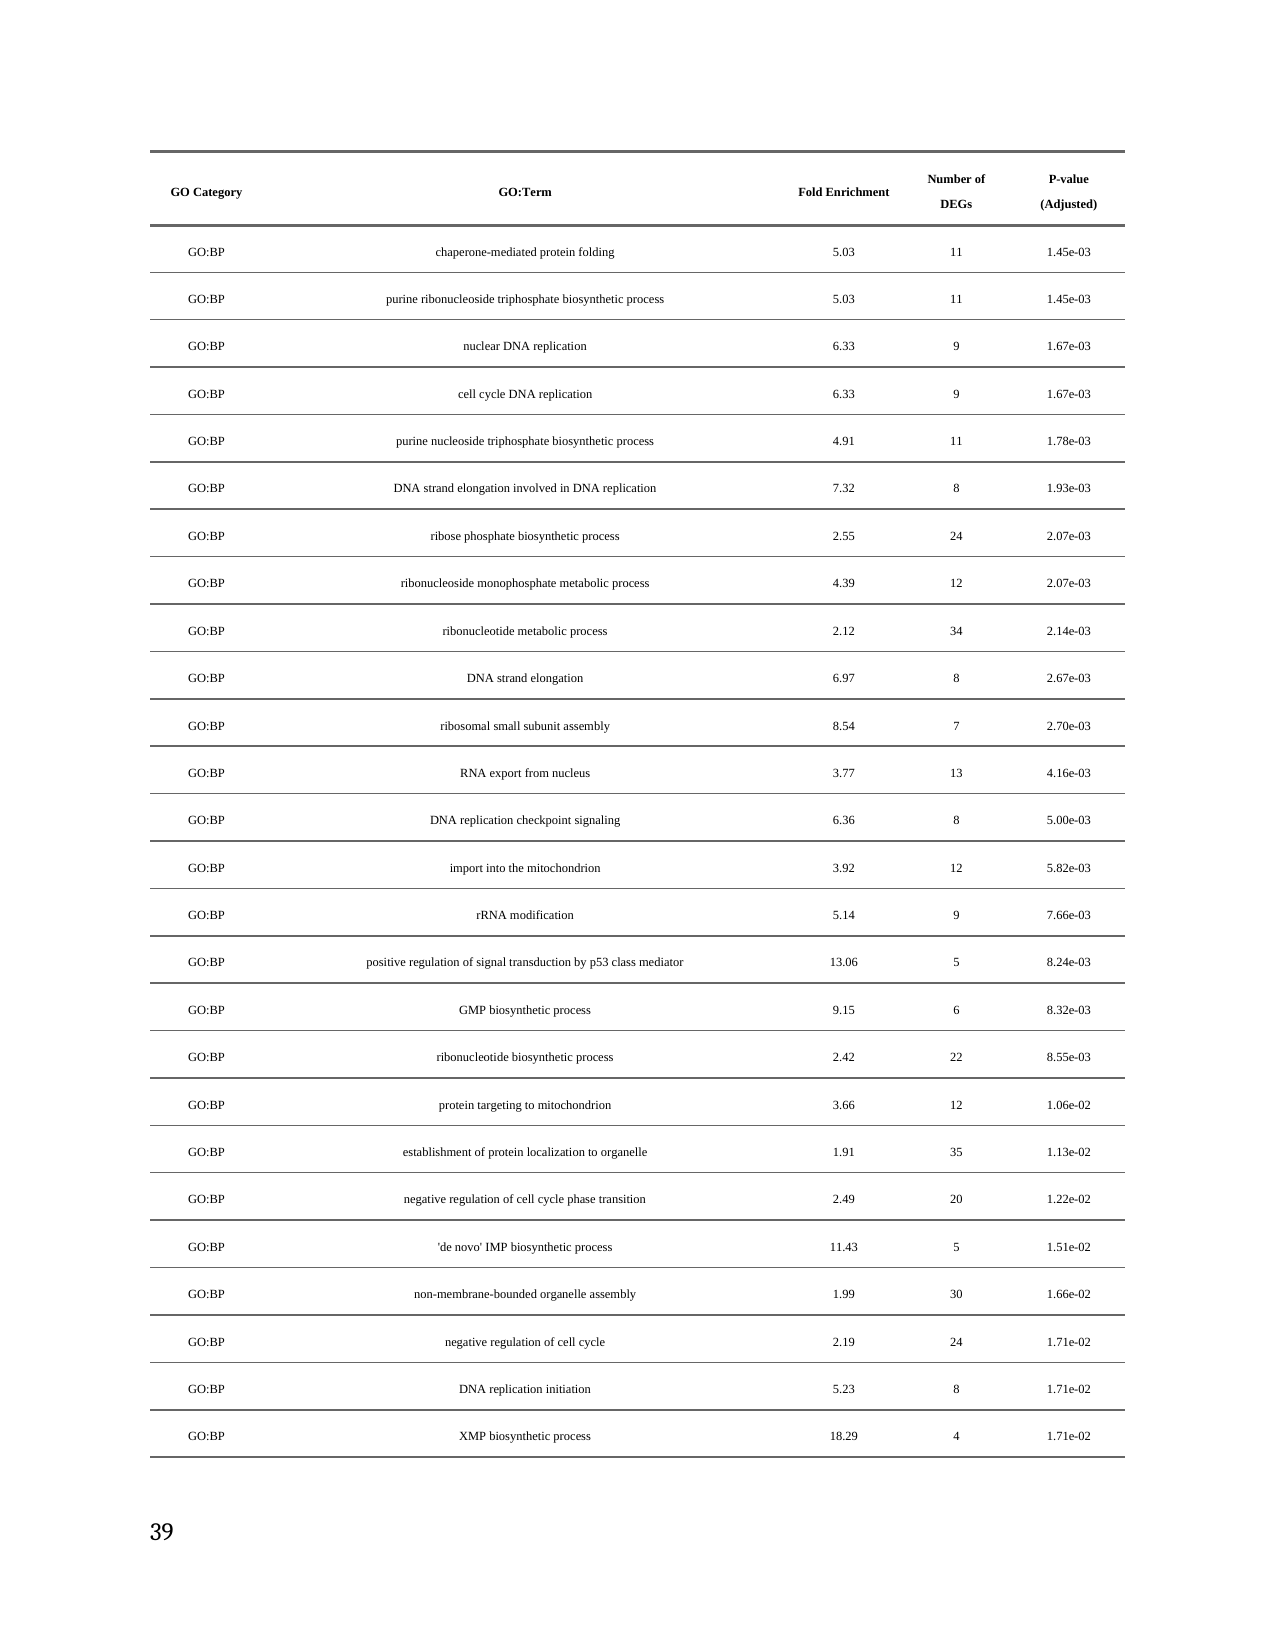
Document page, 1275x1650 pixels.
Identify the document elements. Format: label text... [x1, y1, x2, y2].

table_cell 5.23 [788, 1363, 900, 1409]
table_cell 5.82e-03 [1013, 842, 1125, 887]
table_cell 8 [900, 463, 1012, 508]
table_cell 1.67e-03 [1013, 320, 1125, 366]
table_cell 2.55 [788, 510, 900, 556]
table_cell cell cycle DNA replication [263, 368, 787, 413]
table_cell GO:BP [150, 605, 262, 651]
table_cell 9 [900, 889, 1012, 935]
table_cell 5.03 [788, 273, 900, 319]
table_cell GO:BP [150, 1316, 262, 1361]
table_cell GO:BP [150, 794, 262, 840]
table_cell 7.66e-03 [1013, 889, 1125, 935]
table_cell 6.97 [788, 652, 900, 698]
table_cell RNA export from nucleus [263, 747, 787, 793]
table_cell GO:BP [150, 1411, 262, 1456]
table_header Fold Enrichment [788, 153, 900, 224]
table_cell purine ribonucleoside triphosphate biosynthetic process [263, 273, 787, 319]
table_cell 5.14 [788, 889, 900, 935]
table_cell 2.67e-03 [1013, 652, 1125, 698]
table_cell ribonucleotide biosynthetic process [263, 1031, 787, 1077]
table_cell GO:BP [150, 1221, 262, 1267]
table_cell GO:BP [150, 1126, 262, 1172]
table_cell import into the mitochondrion [263, 842, 787, 887]
table_cell 1.45e-03 [1013, 273, 1125, 319]
table_cell 2.70e-03 [1013, 700, 1125, 745]
table_cell 4.16e-03 [1013, 747, 1125, 793]
table_cell 9 [900, 320, 1012, 366]
table_cell 24 [900, 510, 1012, 556]
table_cell ribosomal small subunit assembly [263, 700, 787, 745]
table_cell 1.45e-03 [1013, 227, 1125, 271]
table_cell DNA strand elongation involved in DNA replication [263, 463, 787, 508]
table_cell GO:BP [150, 842, 262, 887]
table_cell 30 [900, 1268, 1012, 1314]
table_header P-value (Adjusted) [1013, 153, 1125, 224]
table_cell 8.32e-03 [1013, 984, 1125, 1030]
table_cell 1.71e-02 [1013, 1363, 1125, 1409]
table_cell GO:BP [150, 510, 262, 556]
table_cell 1.78e-03 [1013, 415, 1125, 461]
table_cell 1.06e-02 [1013, 1079, 1125, 1124]
table_cell 1.66e-02 [1013, 1268, 1125, 1314]
table_cell 3.77 [788, 747, 900, 793]
table_cell 6.36 [788, 794, 900, 840]
table_cell GO:BP [150, 415, 262, 461]
table_cell establishment of protein localization to organelle [263, 1126, 787, 1172]
table_cell 4.39 [788, 557, 900, 603]
table_cell DNA strand elongation [263, 652, 787, 698]
table_cell GO:BP [150, 1173, 262, 1219]
table_cell 1.99 [788, 1268, 900, 1314]
table_cell 1.91 [788, 1126, 900, 1172]
table_cell 6 [900, 984, 1012, 1030]
table_cell 13.06 [788, 937, 900, 982]
table_cell 34 [900, 605, 1012, 651]
table_cell DNA replication initiation [263, 1363, 787, 1409]
table_cell positive regulation of signal transduction by p53 class mediator [263, 937, 787, 982]
table_cell rRNA modification [263, 889, 787, 935]
table_cell 12 [900, 1079, 1012, 1124]
table_cell 12 [900, 842, 1012, 887]
table_cell 11 [900, 415, 1012, 461]
table_cell 6.33 [788, 368, 900, 413]
table_cell ribonucleoside monophosphate metabolic process [263, 557, 787, 603]
table_cell 2.49 [788, 1173, 900, 1219]
table_cell 8.54 [788, 700, 900, 745]
table_cell 9.15 [788, 984, 900, 1030]
table_header GO:Term [263, 153, 787, 224]
table_cell 8 [900, 794, 1012, 840]
table_cell 6.33 [788, 320, 900, 366]
table_cell GO:BP [150, 1031, 262, 1077]
table_cell 7.32 [788, 463, 900, 508]
table_cell 8.55e-03 [1013, 1031, 1125, 1077]
table_cell GO:BP [150, 747, 262, 793]
table_cell GO:BP [150, 984, 262, 1030]
table_cell 9 [900, 368, 1012, 413]
table_cell 1.71e-02 [1013, 1411, 1125, 1456]
table_cell 2.07e-03 [1013, 557, 1125, 603]
table_cell GO:BP [150, 1363, 262, 1409]
table_cell 7 [900, 700, 1012, 745]
table_cell 8 [900, 1363, 1012, 1409]
table_cell chaperone-mediated protein folding [263, 227, 787, 271]
table_cell 3.66 [788, 1079, 900, 1124]
table_cell GO:BP [150, 368, 262, 413]
table_cell 5 [900, 937, 1012, 982]
table_cell 1.93e-03 [1013, 463, 1125, 508]
table_header Number of DEGs [900, 153, 1012, 224]
table_cell 4 [900, 1411, 1012, 1456]
table_cell 2.19 [788, 1316, 900, 1361]
table_cell GO:BP [150, 1268, 262, 1314]
table_cell 22 [900, 1031, 1012, 1077]
table_cell 4.91 [788, 415, 900, 461]
table_cell purine nucleoside triphosphate biosynthetic process [263, 415, 787, 461]
table_cell 2.07e-03 [1013, 510, 1125, 556]
table_cell 8 [900, 652, 1012, 698]
table_cell GO:BP [150, 320, 262, 366]
table_cell 8.24e-03 [1013, 937, 1125, 982]
table_cell negative regulation of cell cycle phase transition [263, 1173, 787, 1219]
table_cell 13 [900, 747, 1012, 793]
table_cell 1.13e-02 [1013, 1126, 1125, 1172]
table_cell non-membrane-bounded organelle assembly [263, 1268, 787, 1314]
table_cell GO:BP [150, 652, 262, 698]
table_cell 11 [900, 227, 1012, 271]
table_cell 24 [900, 1316, 1012, 1361]
table_cell 35 [900, 1126, 1012, 1172]
table_cell 18.29 [788, 1411, 900, 1456]
table_cell 11.43 [788, 1221, 900, 1267]
table_cell GO:BP [150, 273, 262, 319]
table_cell GMP biosynthetic process [263, 984, 787, 1030]
table_cell 20 [900, 1173, 1012, 1219]
table_cell GO:BP [150, 889, 262, 935]
table_cell 1.71e-02 [1013, 1316, 1125, 1361]
table_cell 3.92 [788, 842, 900, 887]
table_cell GO:BP [150, 227, 262, 271]
table_cell 2.42 [788, 1031, 900, 1077]
table_cell 'de novo' IMP biosynthetic process [263, 1221, 787, 1267]
table_cell 1.67e-03 [1013, 368, 1125, 413]
table_cell 1.51e-02 [1013, 1221, 1125, 1267]
table_cell 12 [900, 557, 1012, 603]
table_cell ribose phosphate biosynthetic process [263, 510, 787, 556]
table_cell GO:BP [150, 463, 262, 508]
table_cell 2.12 [788, 605, 900, 651]
table_cell 5.03 [788, 227, 900, 271]
table_cell GO:BP [150, 557, 262, 603]
table_cell 1.22e-02 [1013, 1173, 1125, 1219]
table_cell DNA replication checkpoint signaling [263, 794, 787, 840]
table_cell protein targeting to mitochondrion [263, 1079, 787, 1124]
table_cell nuclear DNA replication [263, 320, 787, 366]
table_cell GO:BP [150, 1079, 262, 1124]
table_header GO Category [150, 153, 262, 224]
table_cell 11 [900, 273, 1012, 319]
table_cell GO:BP [150, 700, 262, 745]
table_cell GO:BP [150, 937, 262, 982]
table_cell 5 [900, 1221, 1012, 1267]
table_cell negative regulation of cell cycle [263, 1316, 787, 1361]
table_cell 5.00e-03 [1013, 794, 1125, 840]
table_cell XMP biosynthetic process [263, 1411, 787, 1456]
table_cell 2.14e-03 [1013, 605, 1125, 651]
table_cell ribonucleotide metabolic process [263, 605, 787, 651]
